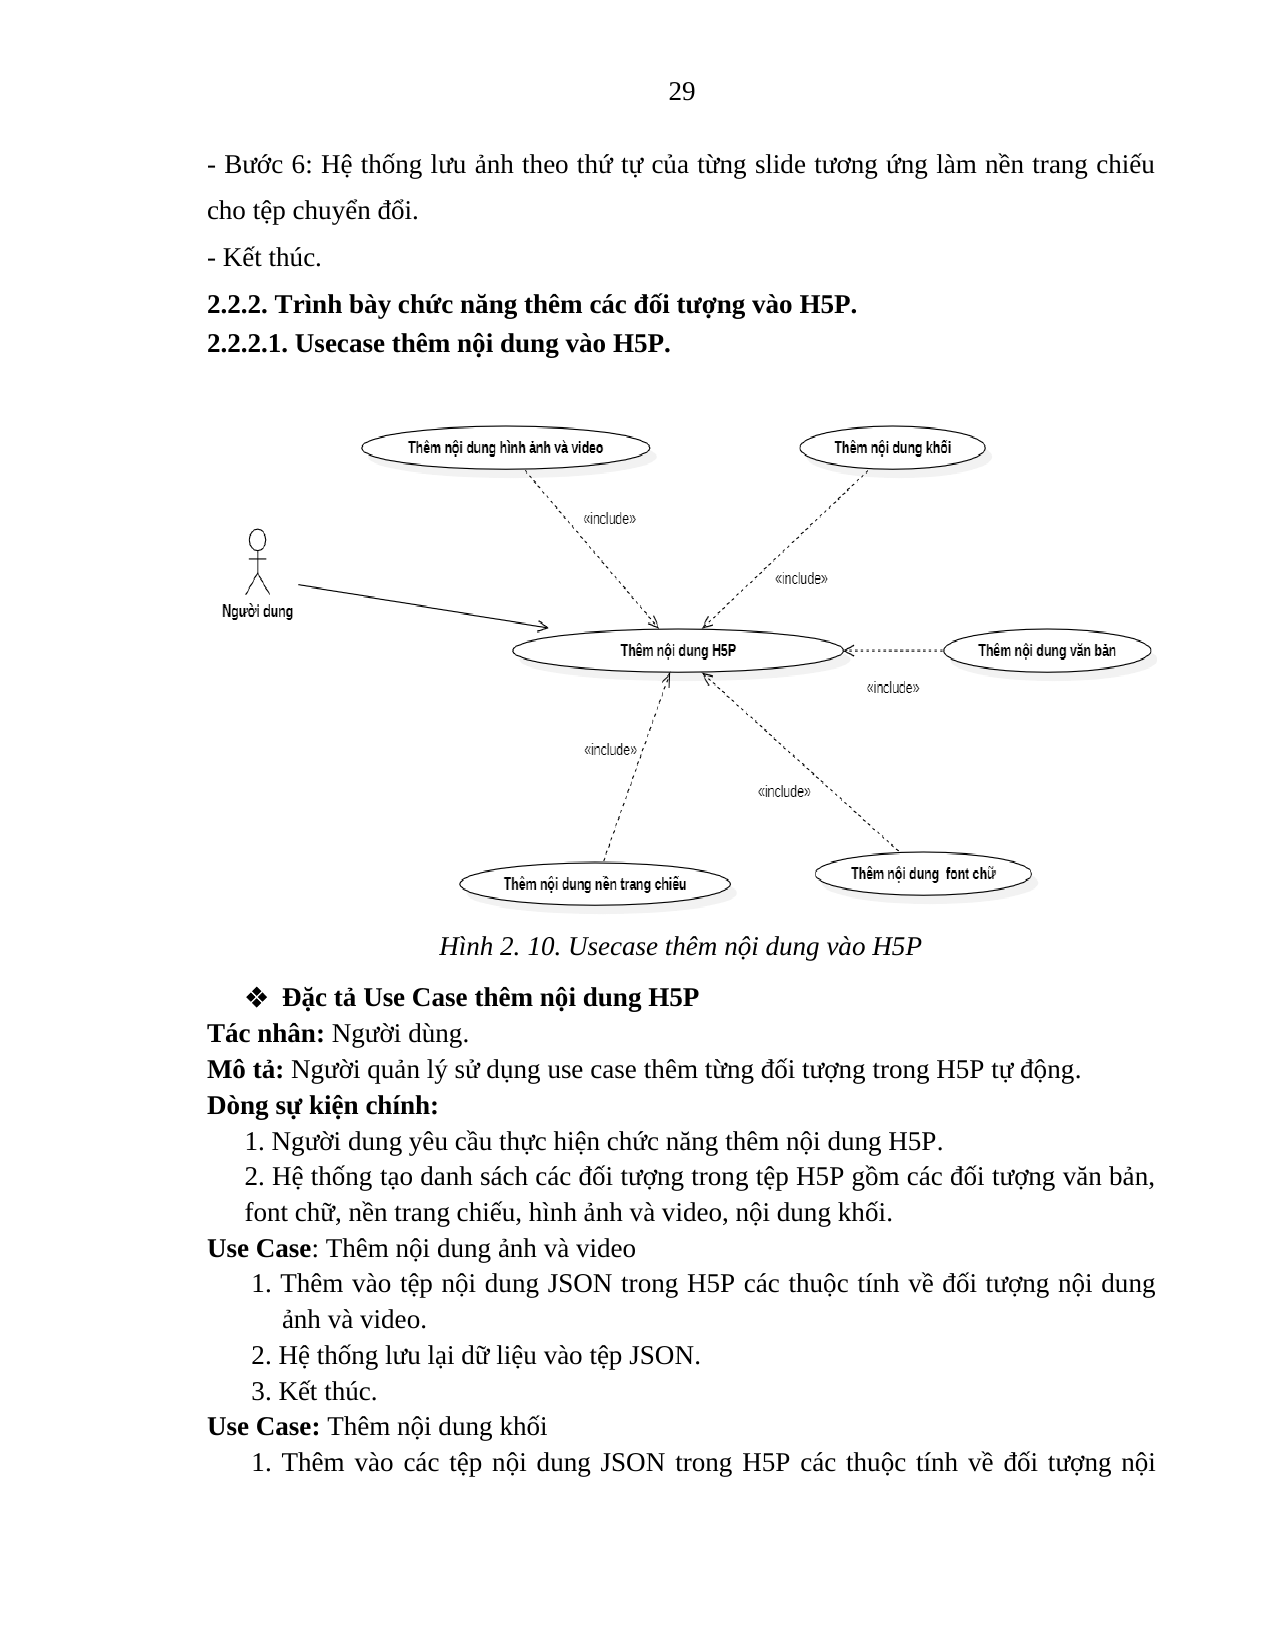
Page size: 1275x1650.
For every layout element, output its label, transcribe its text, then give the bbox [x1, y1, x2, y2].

text Hình 2. 10. Usecase thêm nội dung vào H5P [207, 929, 1157, 961]
text Tác nhân: Người dùng. [207, 1017, 1157, 1049]
text Dòng sự kiện chính: [207, 1089, 1157, 1120]
text - Bước 6: Hệ thống lưu ảnh theo thứ tự của từng slide tương ứng làm nền trang chiếu cho tệp chuyển đổi. [207, 148, 1157, 226]
text Use Case: Thêm nội dung khối [207, 1411, 1157, 1442]
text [251, 1339, 1157, 1370]
picture [206, 358, 1167, 925]
text Use Case: Thêm nội dung ảnh và video [207, 1232, 1157, 1263]
text - Kết thúc. [207, 241, 1157, 272]
list Đặc tả Use Case thêm nội dung H5P [244, 982, 1157, 1013]
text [251, 1446, 1157, 1477]
subtitle 2.2.2.1. Usecase thêm nội dung vào H5P. [207, 328, 1157, 358]
text 3. Kết thúc. [251, 1375, 1157, 1406]
subtitle 2.2.2. Trình bày chức năng thêm các đối tượng vào H5P. [207, 288, 1157, 319]
text Mô tả: Người quản lý sử dụng use case thêm từng đối tượng trong H5P tự động. [207, 1053, 1157, 1084]
text 1. Thêm vào tệp nội dung JSON trong H5P các thuộc tính về đối tượng nội dung ảnh và video. [251, 1268, 1157, 1334]
text 2. Hệ thống tạo danh sách các đối tượng trong tệp H5P gồm các đối tượng văn bản, font chữ, nền trang chiếu, hình ảnh và video, nội dung khối. [244, 1160, 1157, 1227]
text 1. Người dung yêu cầu thực hiện chức năng thêm nội dung H5P. [244, 1125, 1157, 1156]
